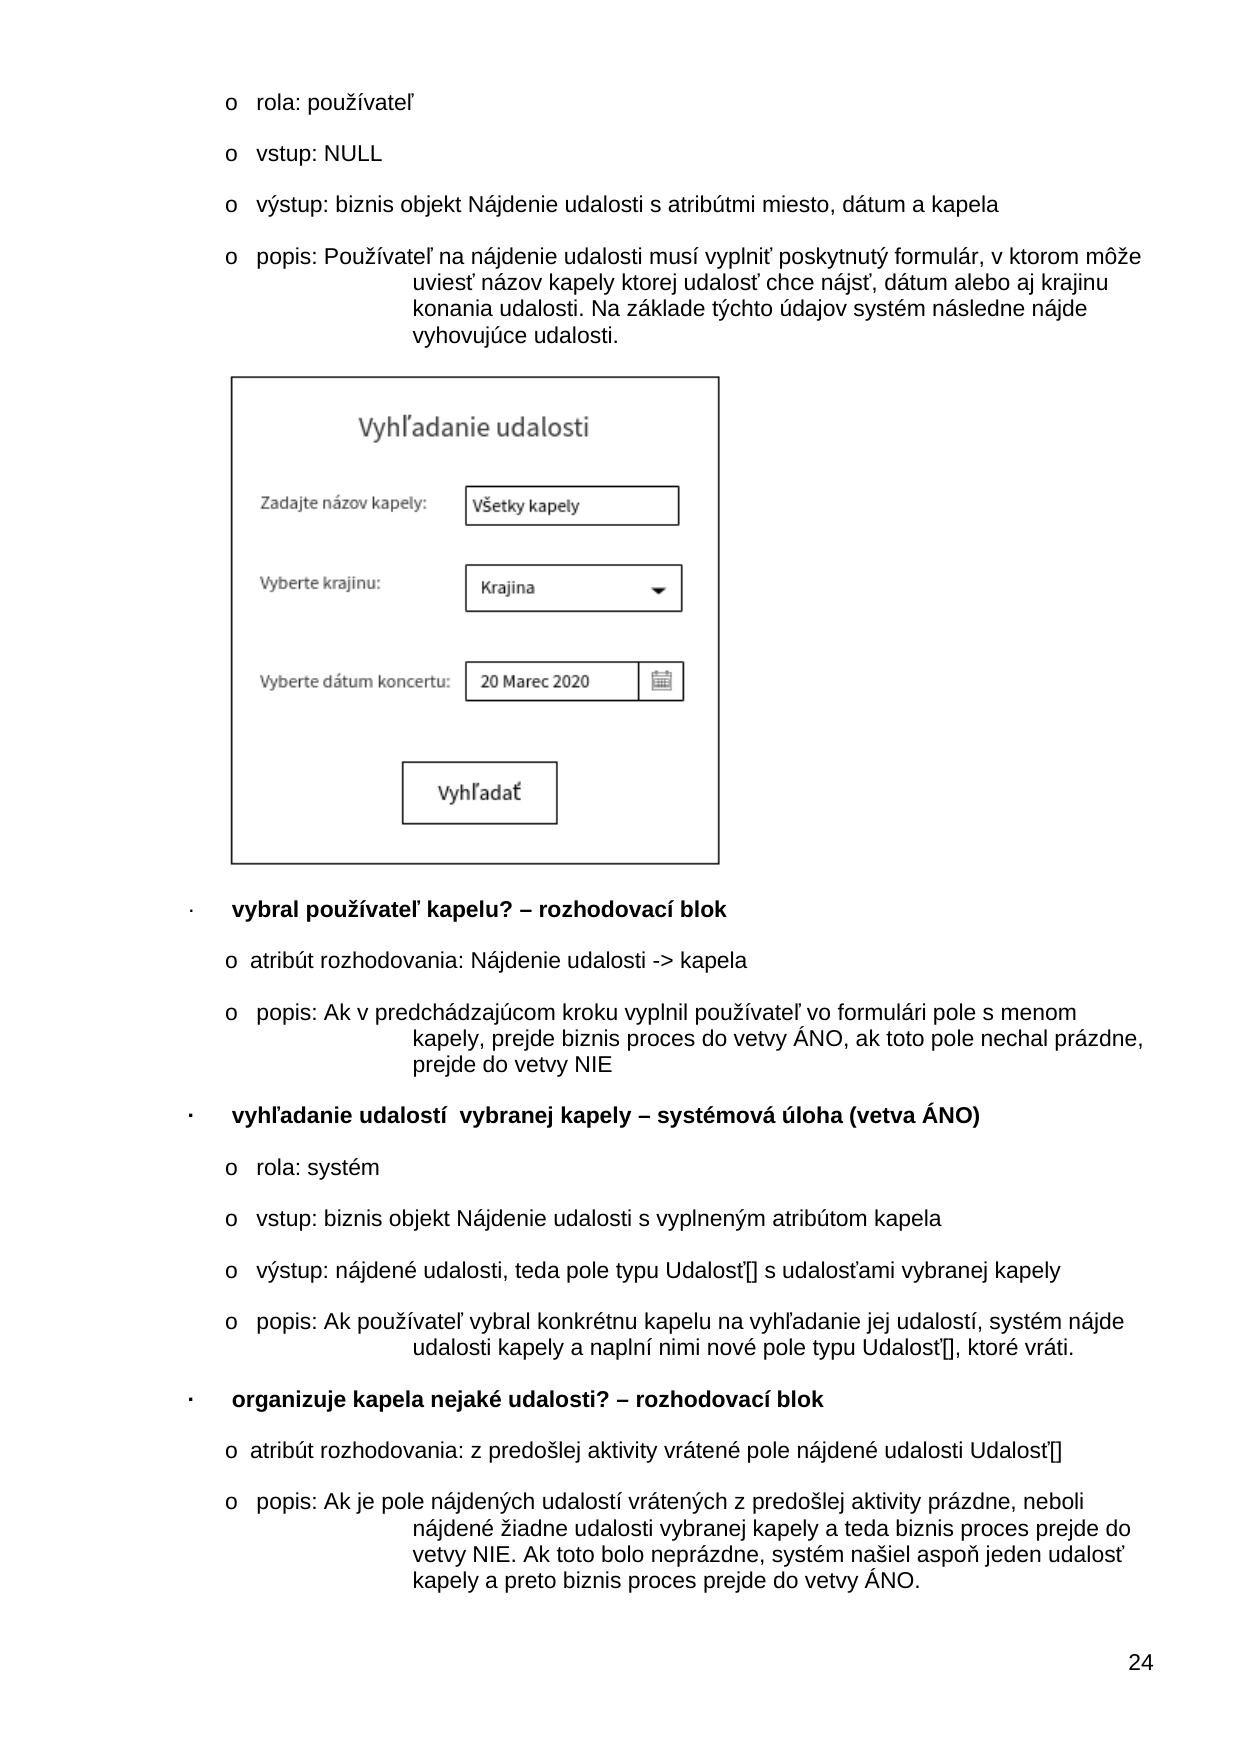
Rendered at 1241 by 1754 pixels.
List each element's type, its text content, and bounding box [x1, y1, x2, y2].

text · vybral používateľ kapelu? – rozhodovací blok [187, 896, 1153, 922]
text o vstup: biznis objekt Nájdenie udalosti s vyplneným atribútom kapela [225, 1205, 1153, 1232]
text o popis: Ak je pole nájdených udalostí vrátených z predošlej aktivity prázdne, neboli nájdené žiadne udalosti vybranej kapely a teda biznis proces prejde do vetvy NIE. Ak toto bolo neprázdne, systém našiel aspoň jeden udalosť kapely a preto biznis proces prejde do vetvy ÁNO. [225, 1488, 1153, 1594]
text o rola: používateľ [225, 88, 1153, 115]
text o popis: Ak v predchádzajúcom kroku vyplnil používateľ vo formulári pole s menom kapely, prejde biznis proces do vetvy ÁNO, ak toto pole nechal prázdne, prejde do vetvy NIE [225, 998, 1153, 1077]
picture [225, 373, 726, 871]
text o výstup: nájdené udalosti, teda pole typu Udalosť[] s udalosťami vybranej kapely [225, 1257, 1153, 1283]
text o rola: systém [225, 1154, 1153, 1180]
text o výstup: biznis objekt Nájdenie udalosti s atribútmi miesto, dátum a kapela [225, 191, 1153, 218]
text o popis: Ak používateľ vybral konkrétnu kapelu na vyhľadanie jej udalostí, systém nájde udalosti kapely a naplní nimi nové pole typu Udalosť[], ktoré vráti. [225, 1308, 1153, 1361]
text · vyhľadanie udalostí vybranej kapely – systémová úloha (vetva ÁNO) [187, 1102, 1153, 1129]
text o vstup: NULL [225, 140, 1153, 166]
text · organizuje kapela nejaké udalosti? – rozhodovací blok [187, 1386, 1153, 1412]
text o popis: Používateľ na nájdenie udalosti musí vyplniť poskytnutý formulár, v ktorom môže uviesť názov kapely ktorej udalosť chce nájsť, dátum alebo aj krajinu konania udalosti. Na základe týchto údajov systém následne nájde vyhovujúce udalosti. [225, 243, 1153, 348]
text o atribút rozhodovania: Nájdenie udalosti -> kapela [225, 947, 1153, 973]
text o atribút rozhodovania: z predošlej aktivity vrátené pole nájdené udalosti Udalosť[] [225, 1437, 1153, 1463]
